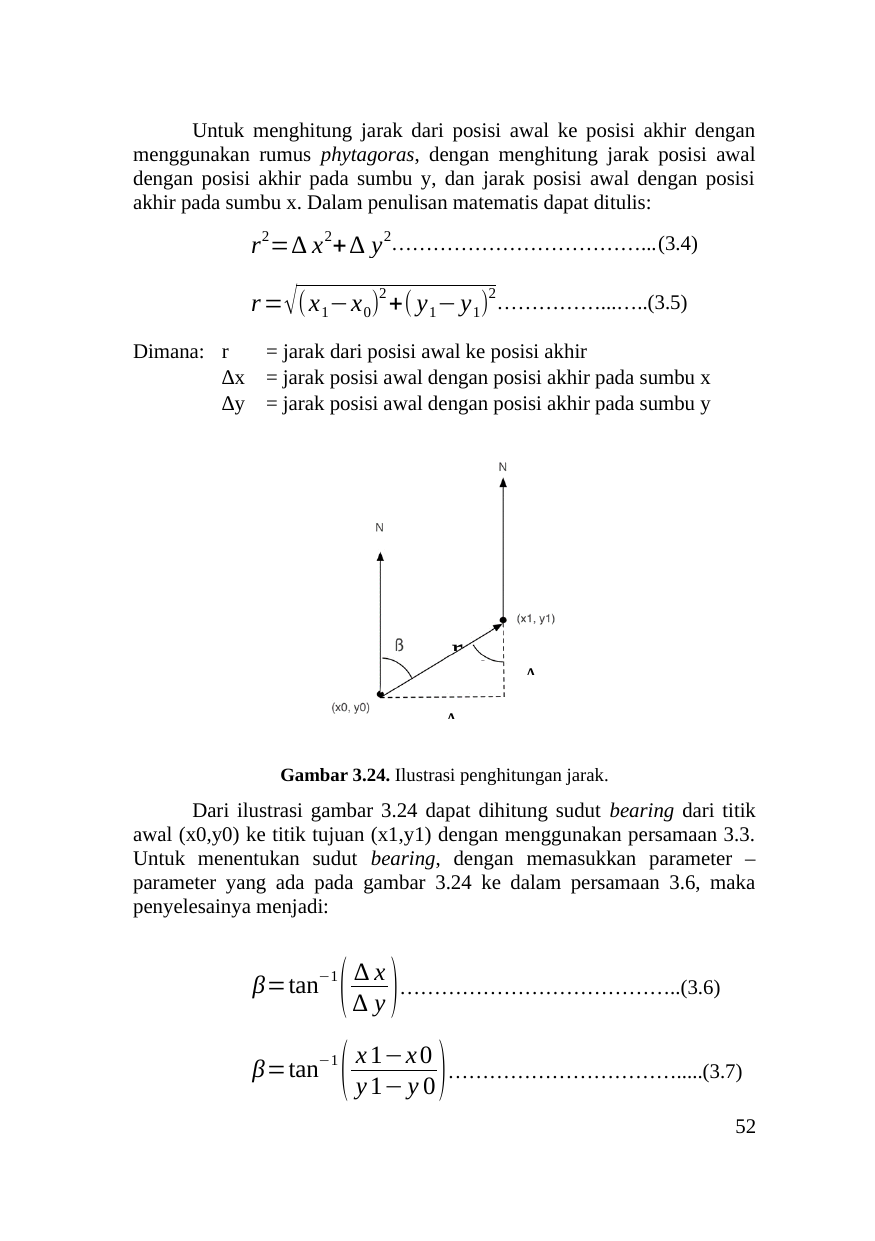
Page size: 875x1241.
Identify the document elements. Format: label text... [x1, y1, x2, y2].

text ……………...…..(3.5) [251, 283, 756, 321]
text ………………………………... (3.4) [192, 227, 756, 258]
text …………………………….....(3.7) [251, 1038, 756, 1103]
text ∆y = jarak posisi awal dengan posisi akhir pada sumbu y [133, 391, 756, 415]
text Gambar 3.24. Ilustrasi penghitungan jarak. [133, 764, 756, 786]
text Dari ilustrasi gambar 3.24 dapat dihitung sudut bearing dari titik awal (x0,y0) ke titik tujuan (x1,y1) dengan menggunakan persamaan 3.3. Untuk menentukan sudut bearing, dengan memasukkan parameter – parameter yang ada pada gambar 3.24 ke dalam persamaan 3.6, maka penyelesainya menjadi: [133, 798, 756, 918]
picture [302, 454, 586, 722]
text …………………………………..(3.6) [251, 955, 756, 1020]
text Dimana: r = jarak dari posisi awal ke posisi akhir [133, 339, 756, 363]
text Untuk menghitung jarak dari posisi awal ke posisi akhir dengan menggunakan rumus phytagoras, dengan menghitung jarak posisi awal dengan posisi akhir pada sumbu y, dan jarak posisi awal dengan posisi akhir pada sumbu x. Dalam penulisan matematis dapat ditulis: [133, 118, 756, 214]
text ∆x = jarak posisi awal dengan posisi akhir pada sumbu x [133, 365, 756, 389]
